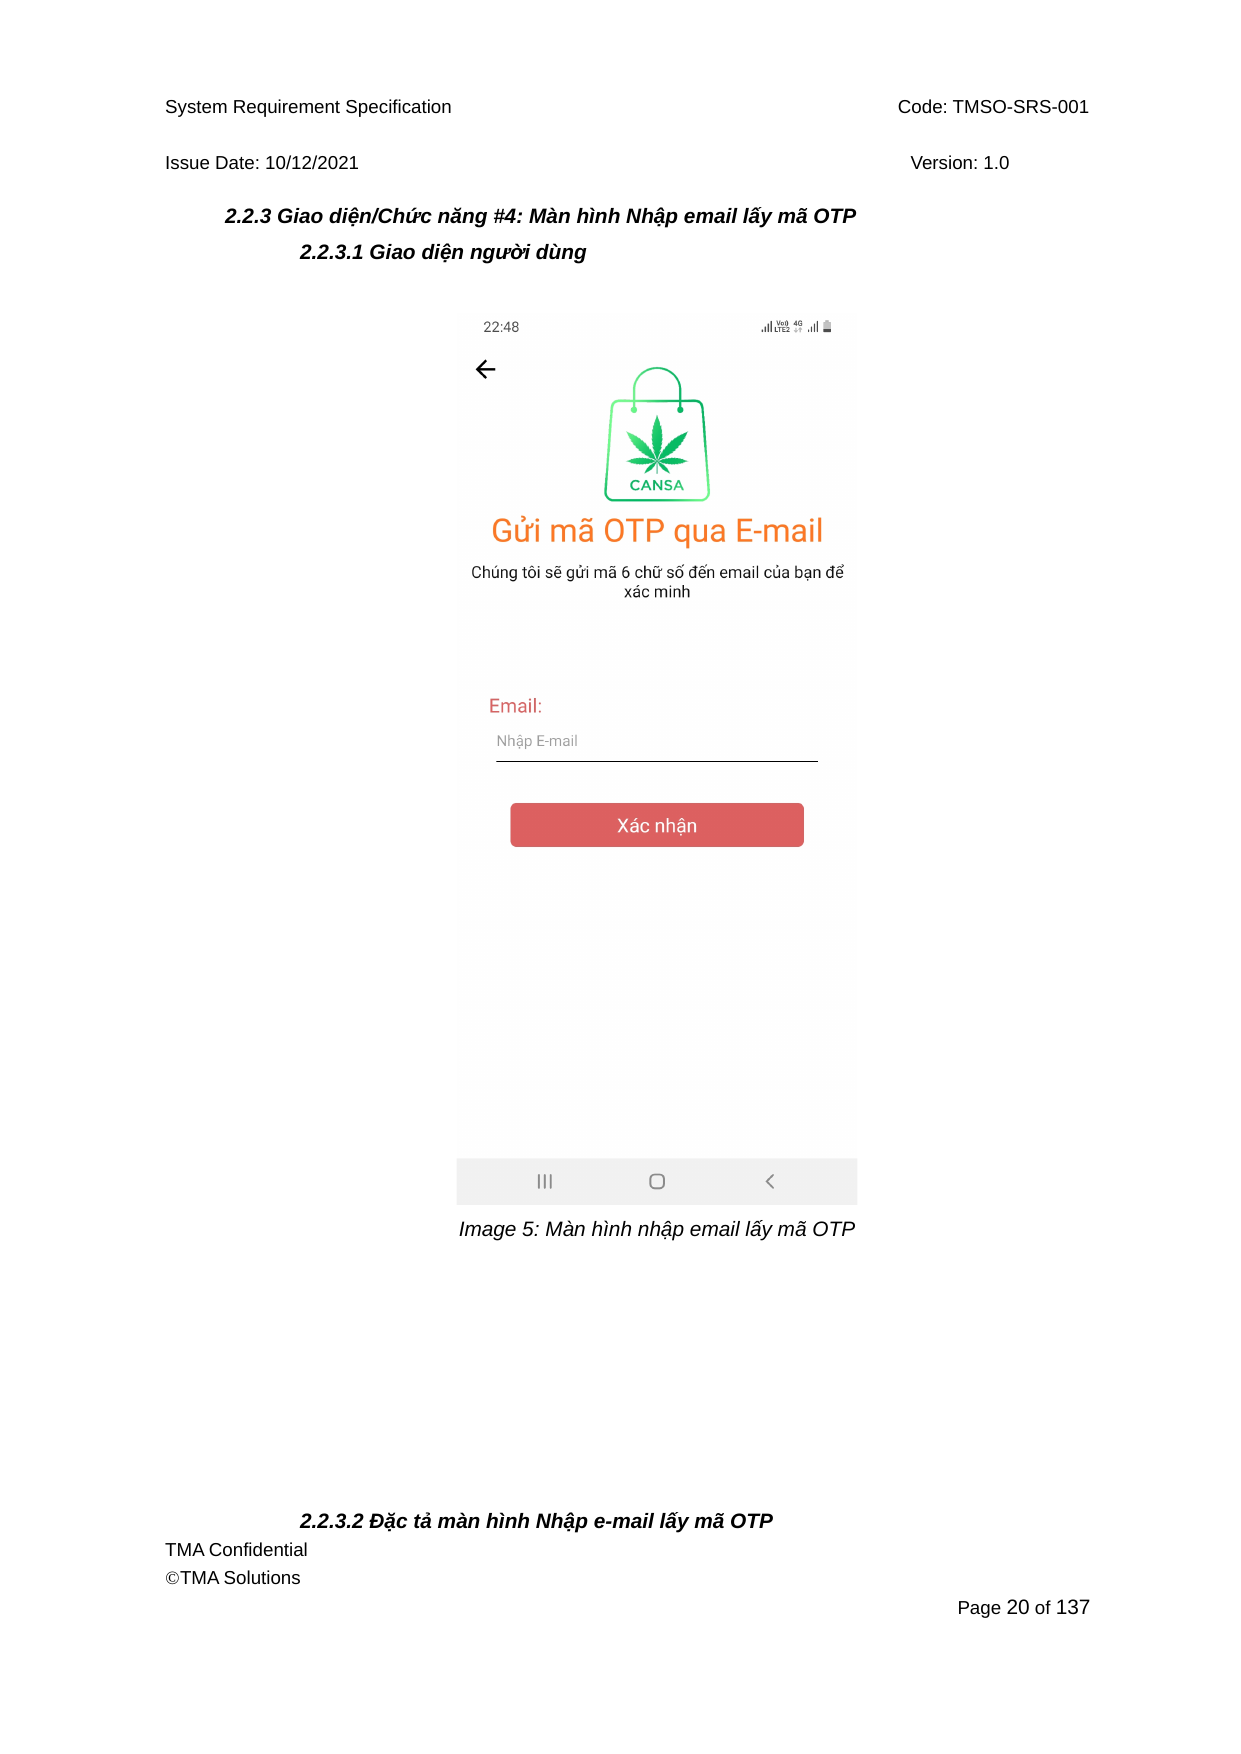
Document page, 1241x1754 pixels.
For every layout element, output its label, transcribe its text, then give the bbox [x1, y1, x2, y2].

text 2.2.3.1 Giao diện người dùng [225, 240, 1090, 264]
picture [456, 313, 858, 1205]
text Image 5: Màn hình nhập email lấy mã OTP [165, 1217, 1090, 1241]
text 2.2.3.2 Đặc tả màn hình Nhập e-mail lấy mã OTP [225, 1508, 1090, 1532]
text 2.2.3 Giao diện/Chức năng #4: Màn hình Nhập email lấy mã OTP [150, 204, 1090, 228]
